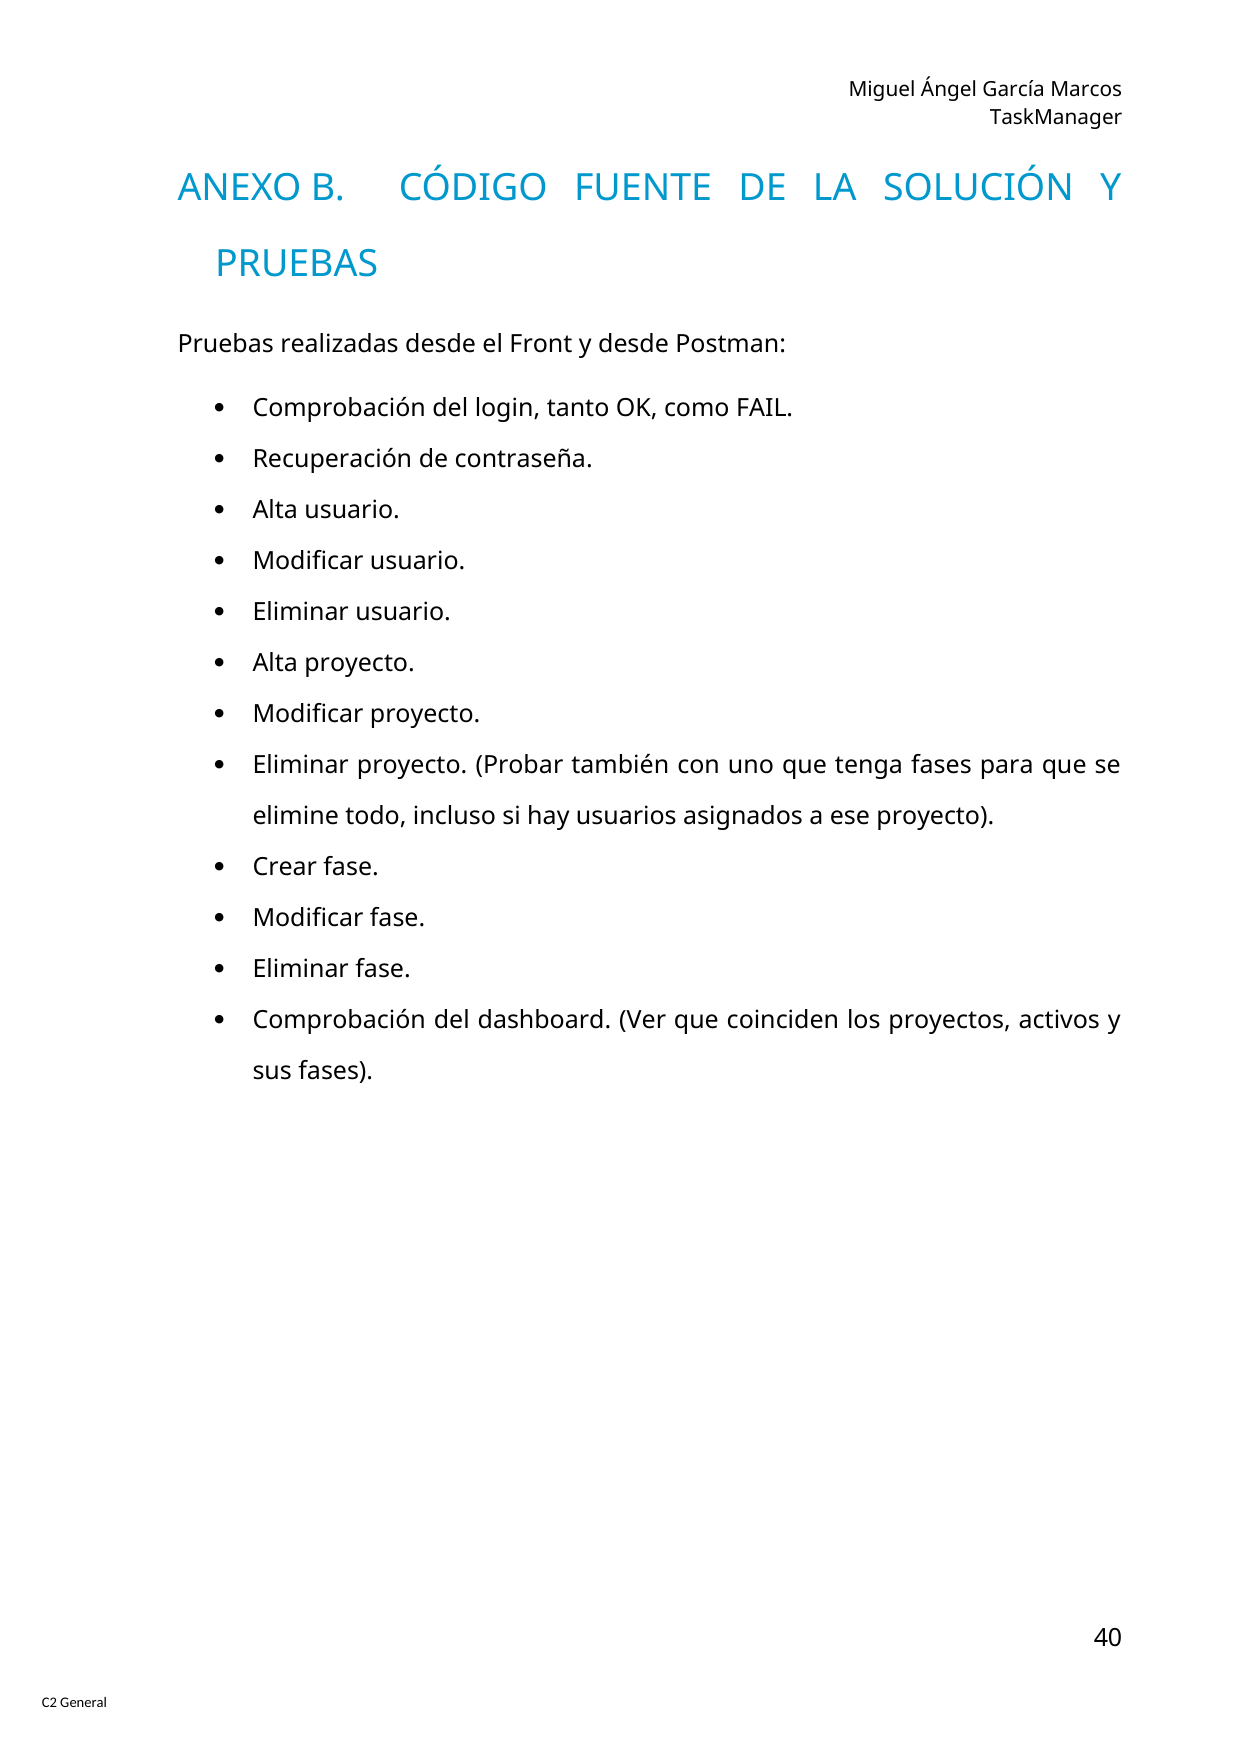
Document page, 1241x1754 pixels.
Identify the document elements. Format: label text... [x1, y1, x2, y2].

list Eliminar usuario. [215, 593, 1122, 628]
list Modificar usuario. [215, 542, 1122, 577]
list Comprobación del dashboard. (Ver que coinciden los proyectos, activos y sus fases). [215, 1002, 1122, 1087]
list Modificar proyecto. [215, 696, 1122, 730]
list Alta proyecto. [215, 644, 1122, 679]
list Comprobación del login, tanto OK, como FAIL. [215, 389, 1122, 423]
list Eliminar fase. [215, 951, 1122, 985]
list Crear fase. [215, 849, 1122, 883]
list Recuperación de contraseña. [215, 440, 1122, 474]
list Alta usuario. [215, 491, 1122, 526]
text Pruebas realizadas desde el Front y desde Postman: [177, 326, 1122, 360]
list Modificar fase. [215, 900, 1122, 934]
text Código fuente de la solución y pruebas [177, 160, 1122, 288]
list Eliminar proyecto. (Probar también con uno que tenga fases para que se elimine todo, incluso si hay usuarios asignados a ese proyecto). [215, 747, 1122, 832]
